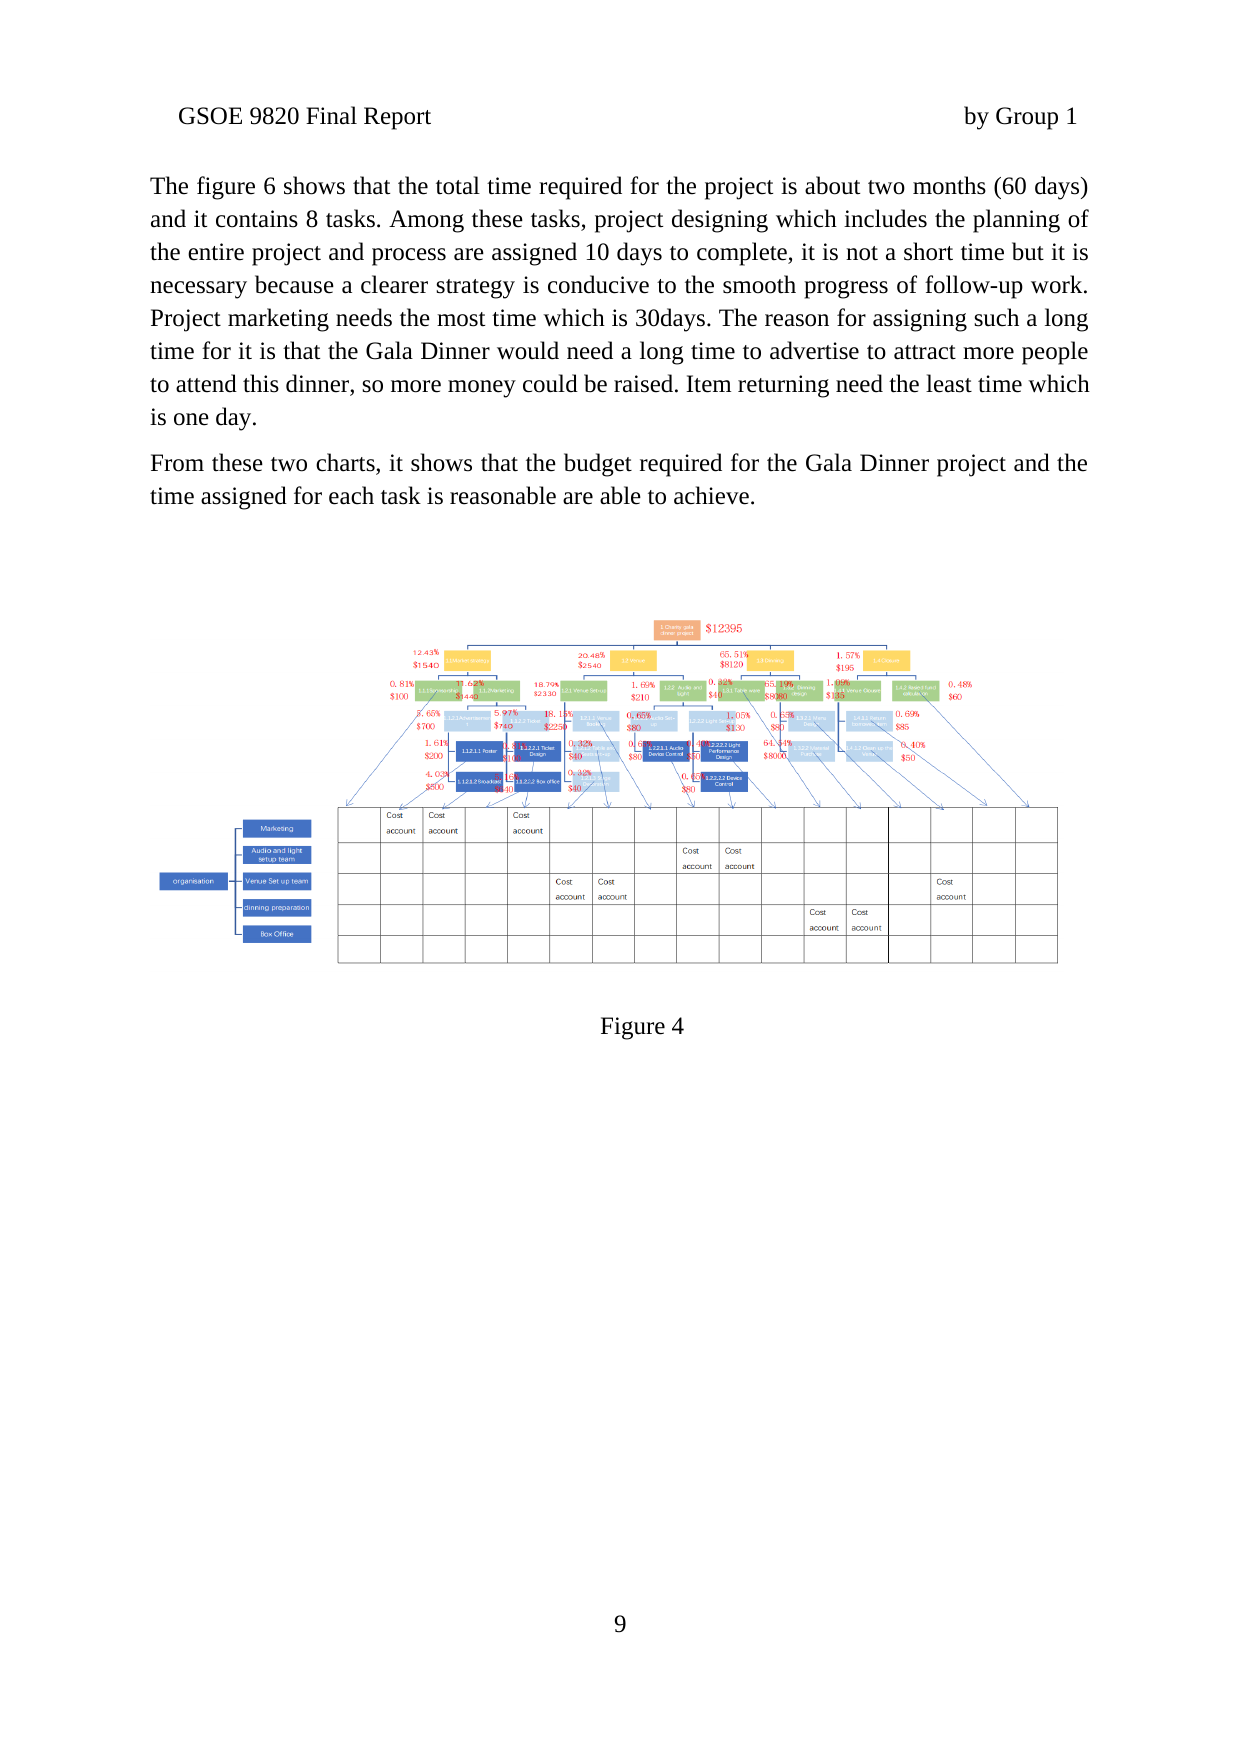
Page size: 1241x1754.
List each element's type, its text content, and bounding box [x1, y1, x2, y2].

text The figure 6 shows that the total time required for the project is about two months (60 days) and it contains 8 tasks. Among these tasks, project designing which includes the planning of the entire project and process are assigned 10 days to complete, it is not a short time but it is necessary because a clearer strategy is conducive to the smooth progress of follow-up work. Project marketing needs the most time which is 30days. The reason for assigning such a long time for it is that the Gala Dinner would need a long time to advertise to attract more people to attend this dinner, so more money could be raised. Item returning need the least time which is one day. [150, 171, 1090, 431]
text From these two charts, it shows that the budget required for the Gala Dinner project and the time assigned for each task is reasonable are able to achieve. [150, 448, 1090, 509]
text Figure 4 [525, 1011, 1090, 1040]
picture [150, 607, 1064, 972]
